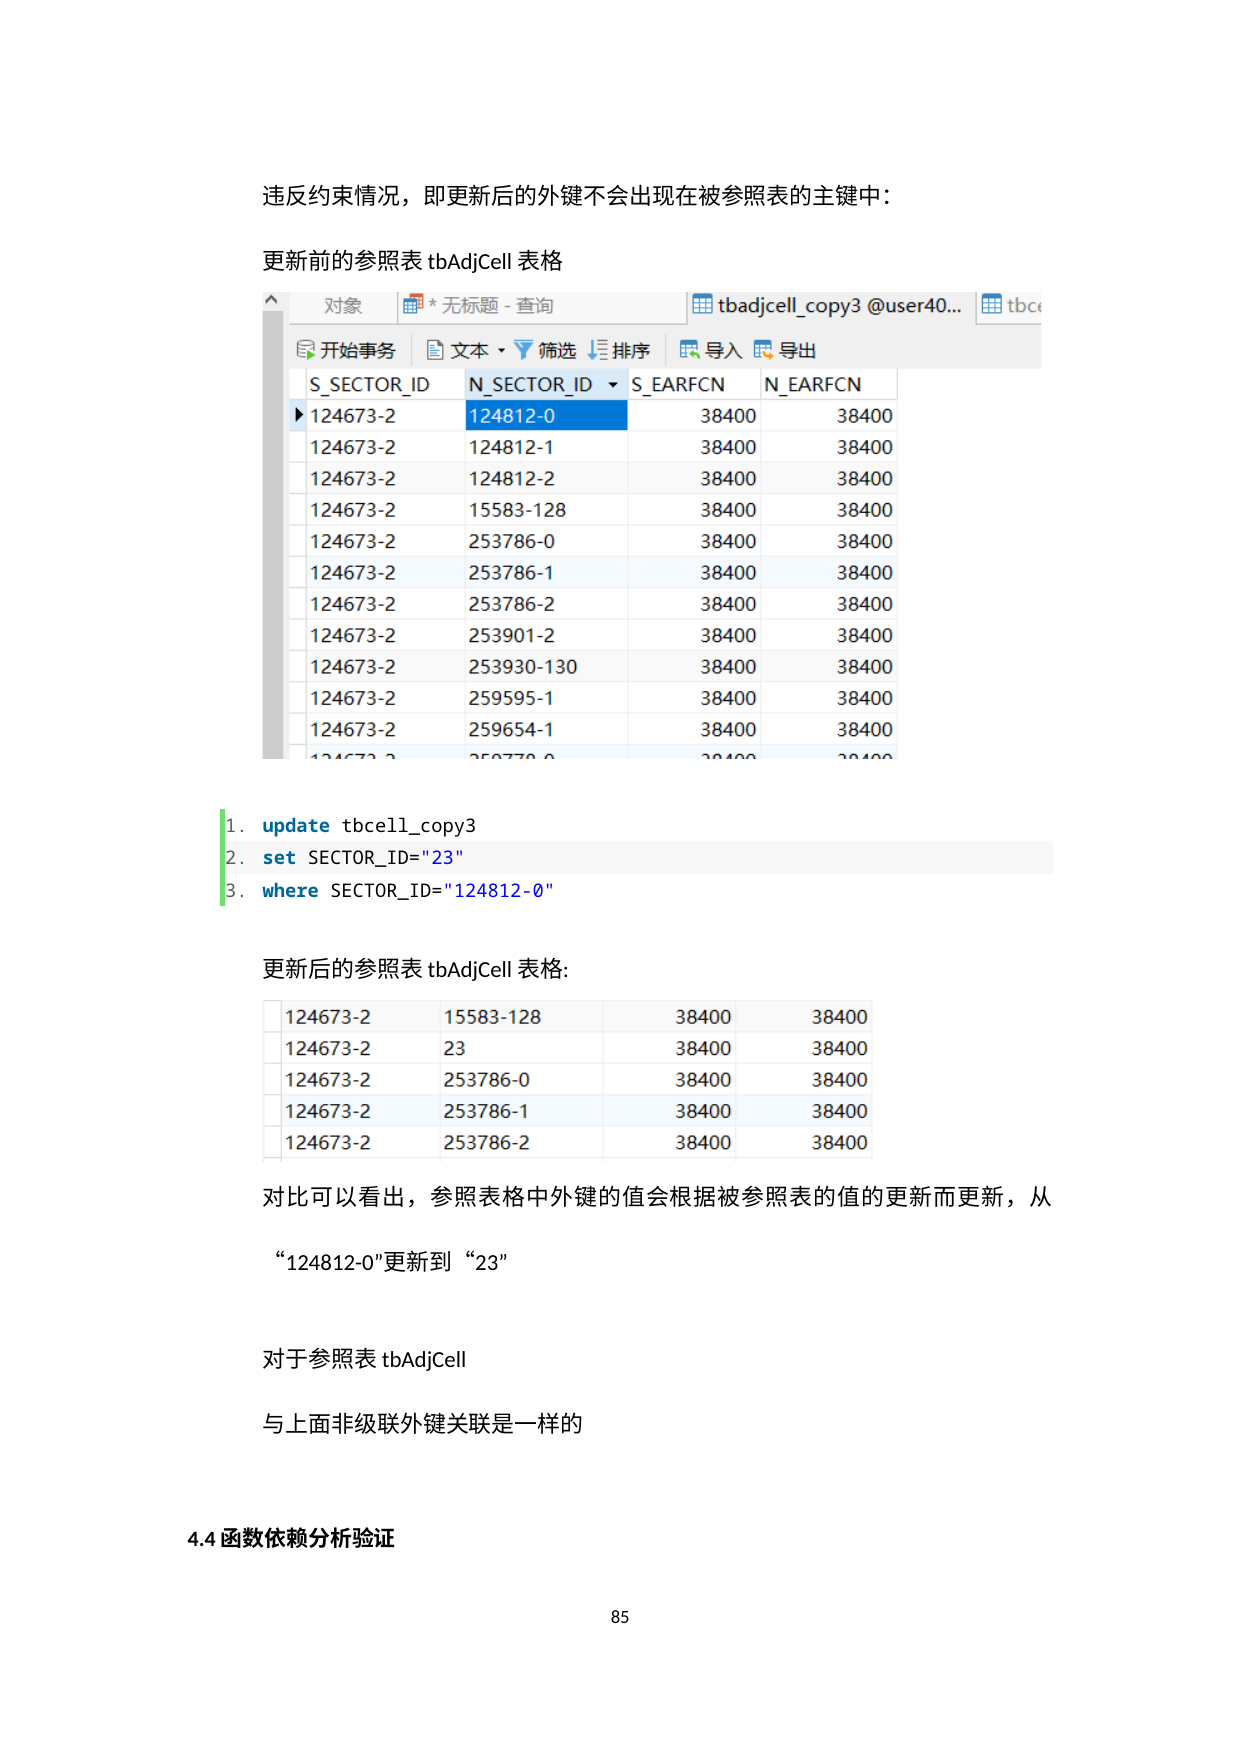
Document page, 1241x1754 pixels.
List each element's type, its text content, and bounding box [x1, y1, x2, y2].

text 4.4 函数依赖分析验证 [187, 1520, 1053, 1553]
picture [262, 1000, 958, 1162]
list 违反约束情况，即更新后的外键不会出现在被参照表的主键中： [262, 162, 1053, 227]
list update tbcell_copy3 [225, 809, 1053, 841]
list where SECTOR_ID="124812-0" [225, 874, 1053, 906]
list 更新前的参照表tbAdjCell表格 [262, 227, 1053, 292]
list 与上面非级联外键关联是一样的 [262, 1390, 1053, 1455]
list 对比可以看出，参照表格中外键的值会根据被参照表的值的更新而更新，从“124812-0”更新到“23” [262, 1163, 1053, 1293]
picture [262, 292, 1042, 759]
list set SECTOR_ID="23" [225, 841, 1053, 874]
list 更新后的参照表tbAdjCell表格: [262, 935, 1053, 1000]
list 对于参照表tbAdjCell [262, 1325, 1053, 1390]
